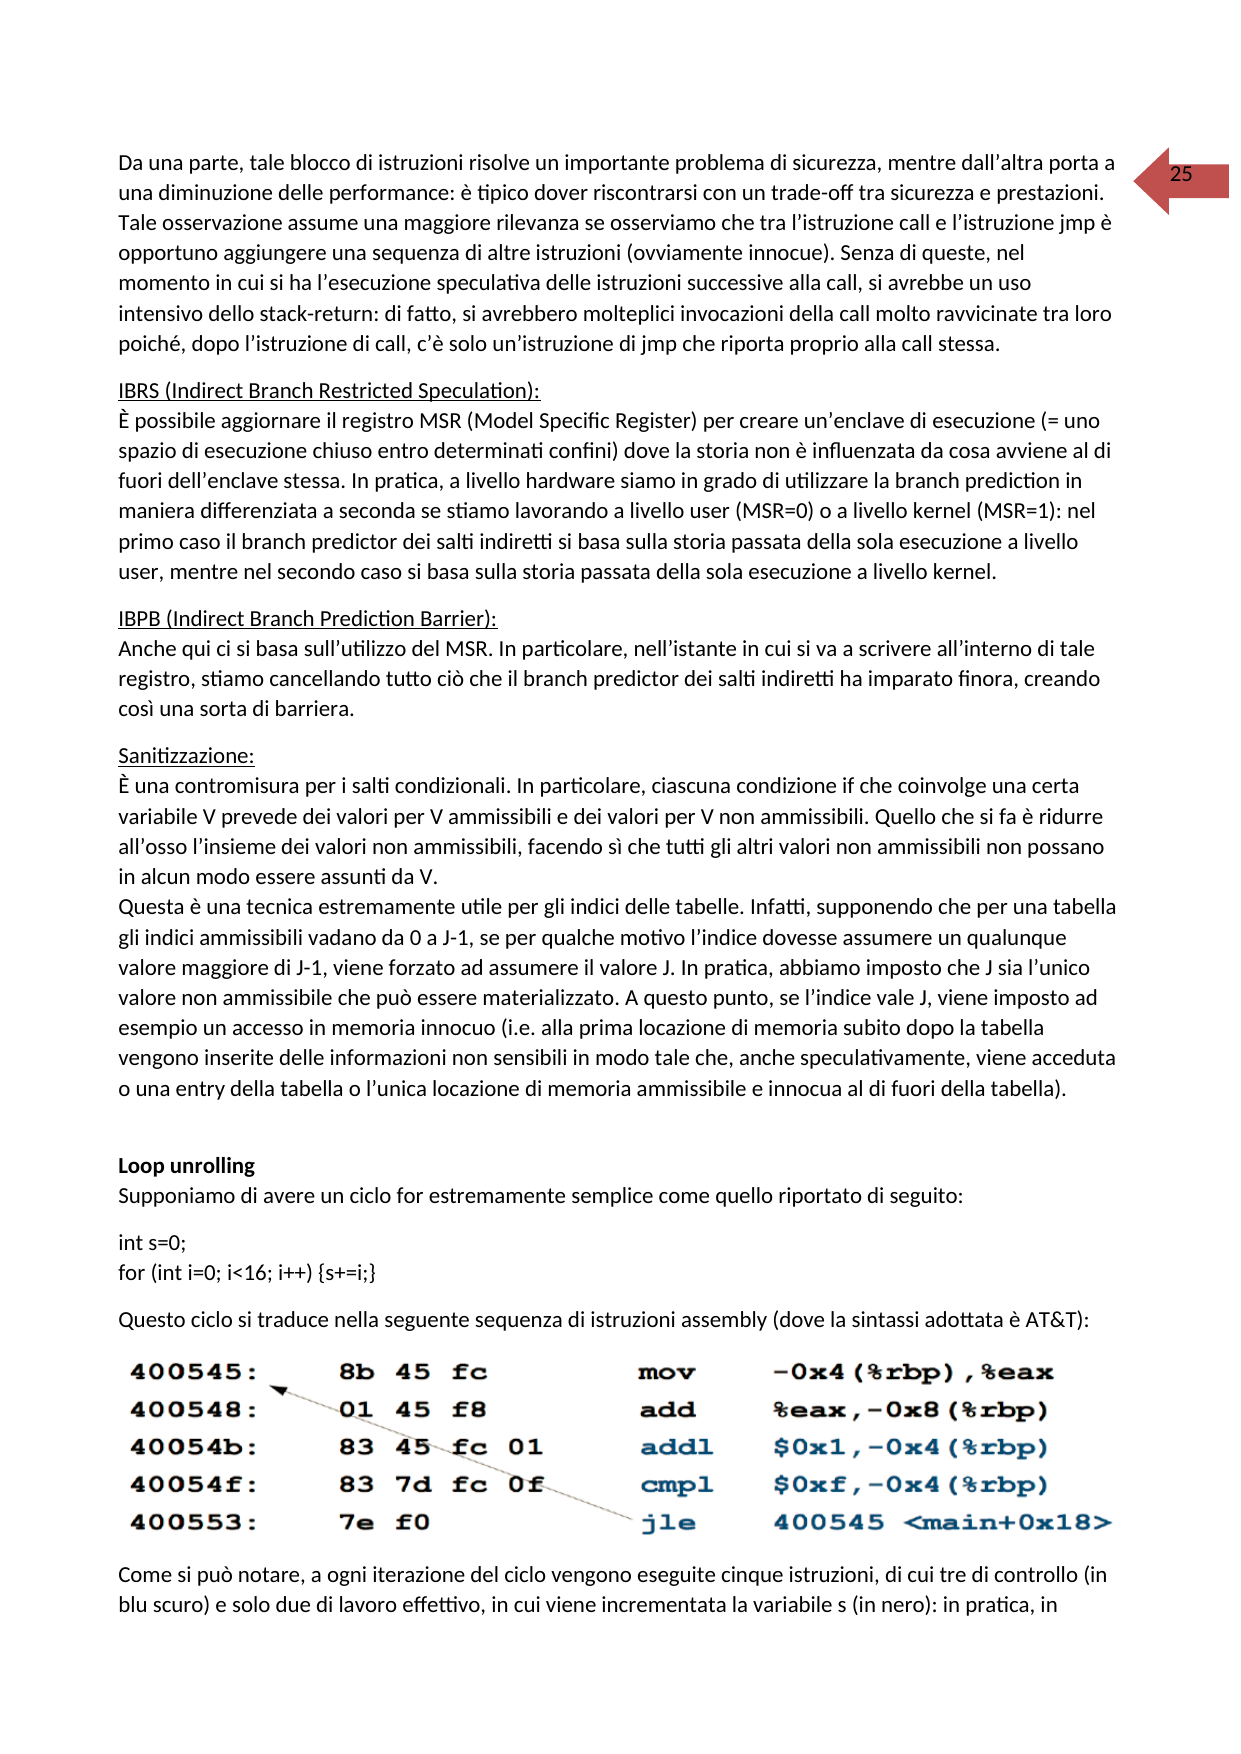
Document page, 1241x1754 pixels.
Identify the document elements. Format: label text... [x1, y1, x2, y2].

text Da una parte, tale blocco di istruzioni risolve un importante problema di sicurezza, mentre dall’altra porta a una diminuzione delle performance: è tipico dover riscontrarsi con un trade-off tra sicurezza e prestazioni. Tale osservazione assume una maggiore rilevanza se osserviamo che tra l’istruzione call e l’istruzione jmp è opportuno aggiungere una sequenza di altre istruzioni (ovviamente innocue). Senza di queste, nel momento in cui si ha l’esecuzione speculativa delle istruzioni successive alla call, si avrebbe un uso intensivo dello stack-return: di fatto, si avrebbero molteplici invocazioni della call molto ravvicinate tra loro poiché, dopo l’istruzione di call, c’è solo un’istruzione di jmp che riporta proprio alla call stessa. [118, 148, 1122, 357]
text IBPB (Indirect Branch Prediction Barrier): Anche qui ci si basa sull’utilizzo del MSR. In particolare, nell’istante in cui si va a scrivere all’interno di tale registro, stiamo cancellando tutto ciò che il branch predictor dei salti indiretti ha imparato finora, creando così una sorta di barriera. [118, 604, 1122, 722]
text Sanitizzazione: È una contromisura per i salti condizionali. In particolare, ciascuna condizione if che coinvolge una certa variabile V prevede dei valori per V ammissibili e dei valori per V non ammissibili. Quello che si fa è ridurre all’osso l’insieme dei valori non ammissibili, facendo sì che tutti gli altri valori non ammissibili non possano in alcun modo essere assunti da V. Questa è una tecnica estremamente utile per gli indici delle tabelle. Infatti, supponendo che per una tabella gli indici ammissibili vadano da 0 a J-1, se per qualche motivo l’indice dovesse assumere un qualunque valore maggiore di J-1, viene forzato ad assumere il valore J. In pratica, abbiamo imposto che J sia l’unico valore non ammissibile che può essere materializzato. A questo punto, se l’indice vale J, viene imposto ad esempio un accesso in memoria innocuo (i.e. alla prima locazione di memoria subito dopo la tabella vengono inserite delle informazioni non sensibili in modo tale che, anche speculativamente, viene acceduta o una entry della tabella o l’unica locazione di memoria ammissibile e innocua al di fuori della tabella). [118, 741, 1122, 1102]
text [118, 1560, 1122, 1618]
text Loop unrolling Supponiamo di avere un ciclo for estremamente semplice come quello riportato di seguito: [118, 1121, 1122, 1209]
text int s=0; for (int i=0; i<16; i++) {s+=i;} [118, 1228, 1122, 1286]
picture [118, 1351, 1123, 1542]
text Questo ciclo si traduce nella seguente sequenza di istruzioni assembly (dove la sintassi adottata è AT&T): [118, 1305, 1122, 1333]
text IBRS (Indirect Branch Restricted Speculation): È possibile aggiornare il registro MSR (Model Specific Register) per creare un’enclave di esecuzione (= uno spazio di esecuzione chiuso entro determinati confini) dove la storia non è influenzata da cosa avviene al di fuori dell’enclave stessa. In pratica, a livello hardware siamo in grado di utilizzare la branch prediction in maniera differenziata a seconda se stiamo lavorando a livello user (MSR=0) o a livello kernel (MSR=1): nel primo caso il branch predictor dei salti indiretti si basa sulla storia passata della sola esecuzione a livello user, mentre nel secondo caso si basa sulla storia passata della sola esecuzione a livello kernel. [118, 376, 1122, 585]
